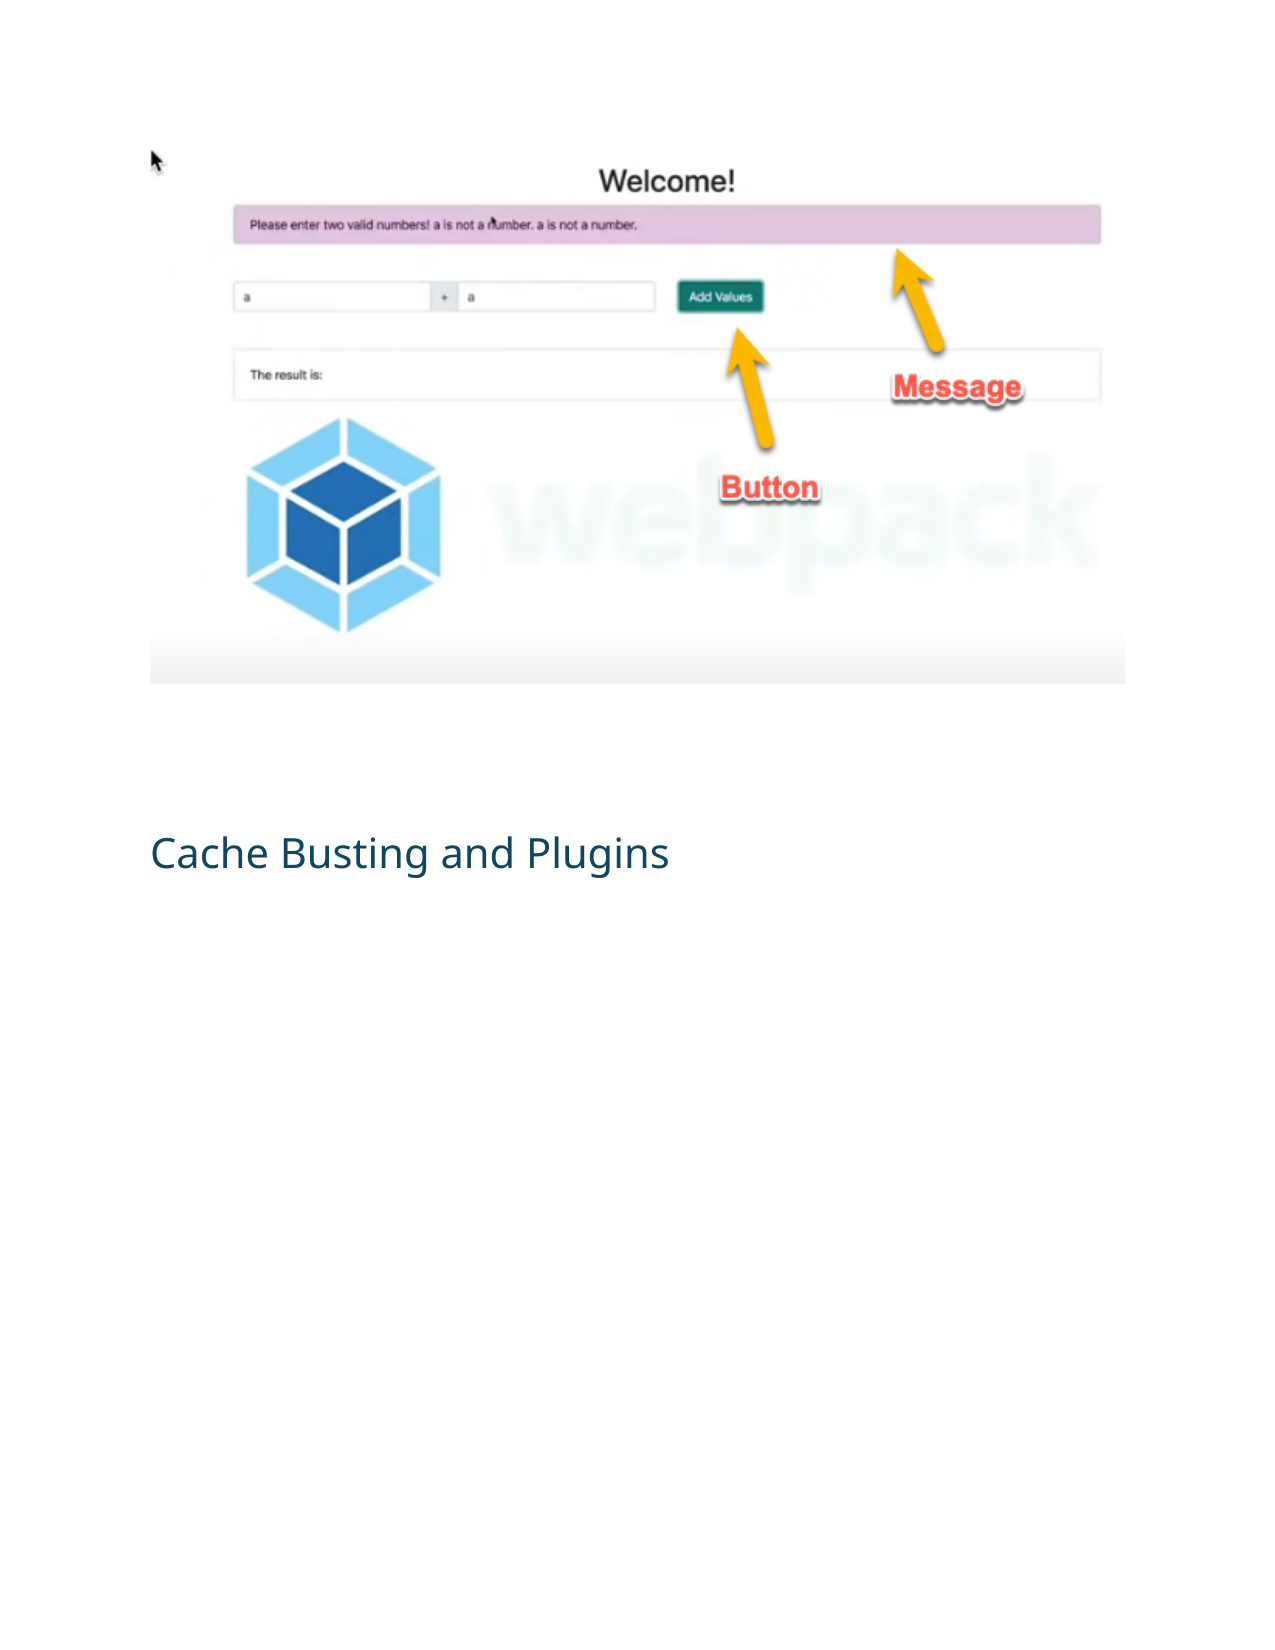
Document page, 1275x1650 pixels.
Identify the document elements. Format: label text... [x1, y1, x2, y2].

picture [150, 150, 1125, 684]
subtitle Cache Busting and Plugins [150, 824, 1125, 880]
